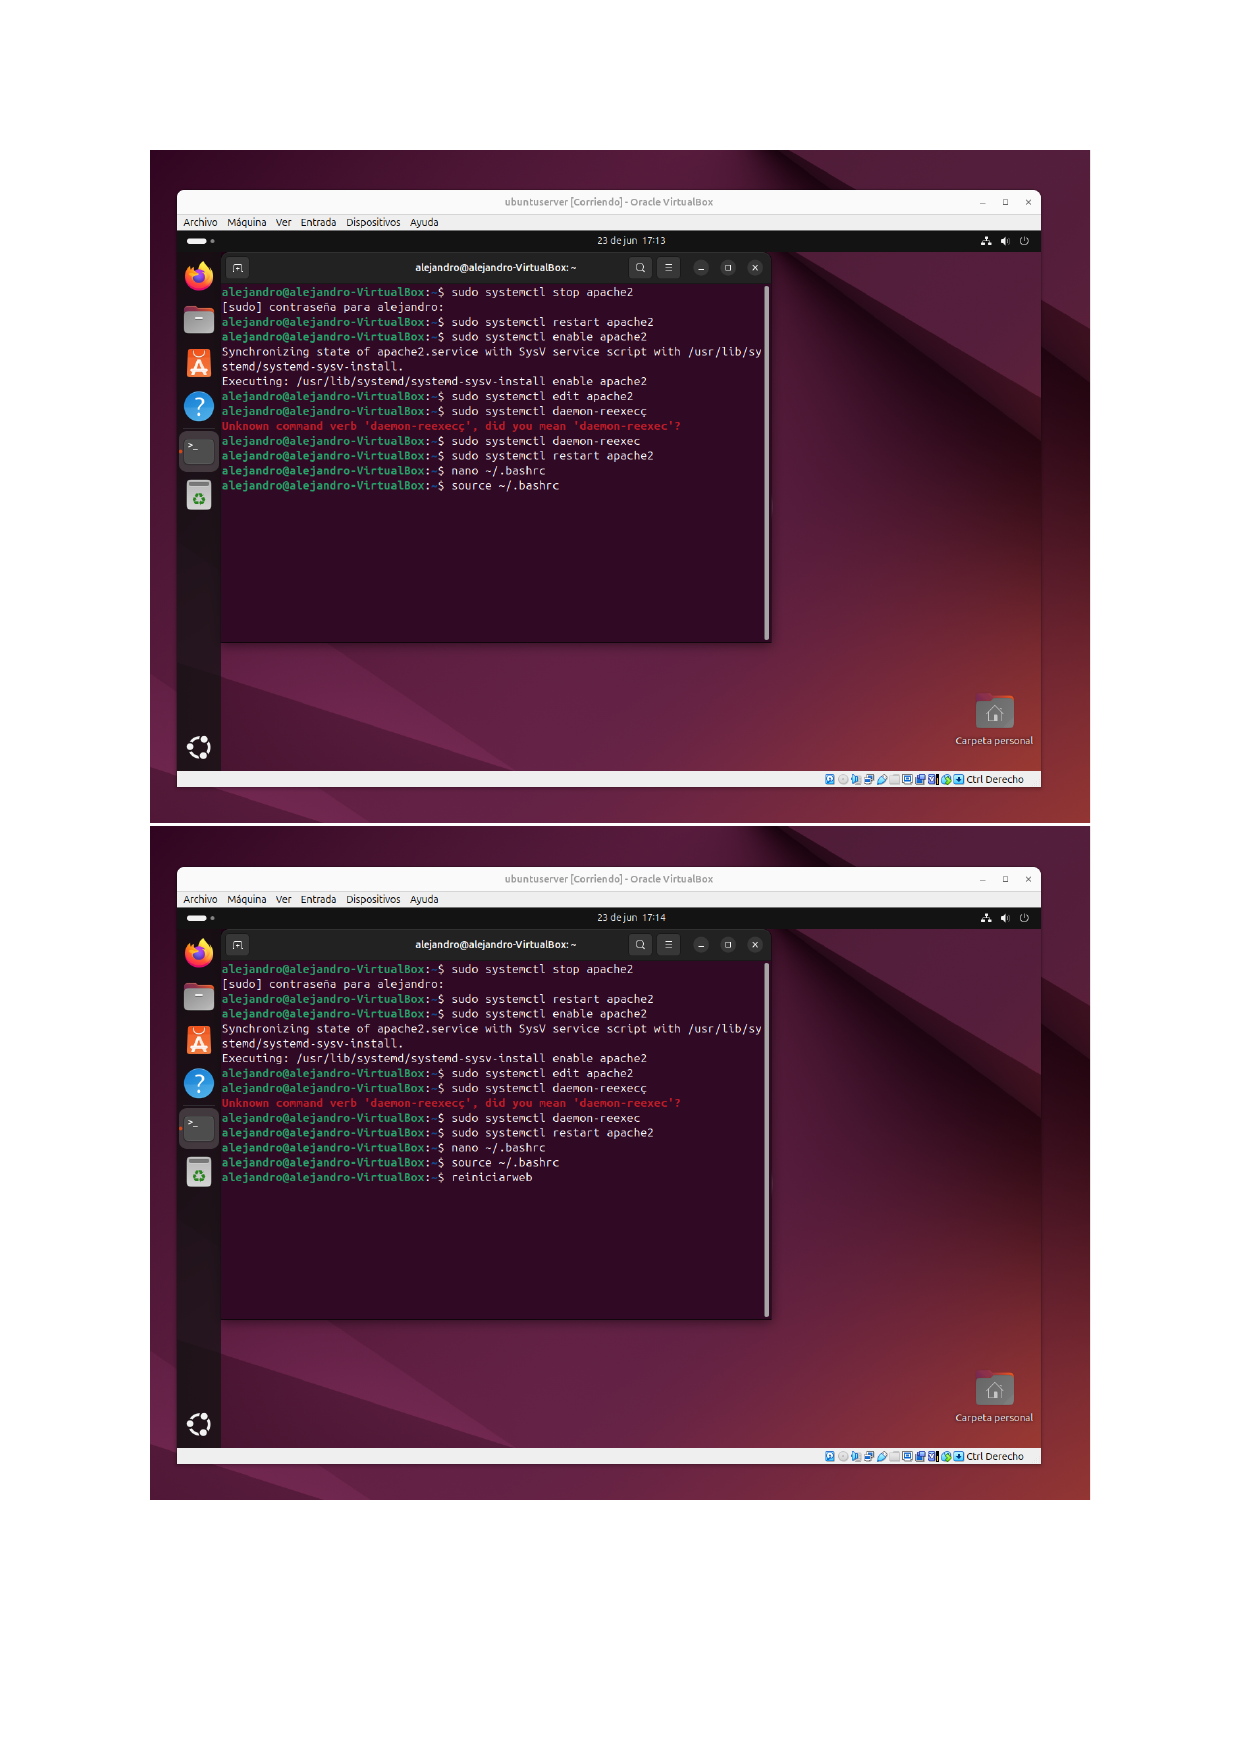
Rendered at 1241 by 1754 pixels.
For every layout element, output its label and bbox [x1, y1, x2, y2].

picture [150, 150, 1091, 823]
picture [150, 826, 1091, 1500]
